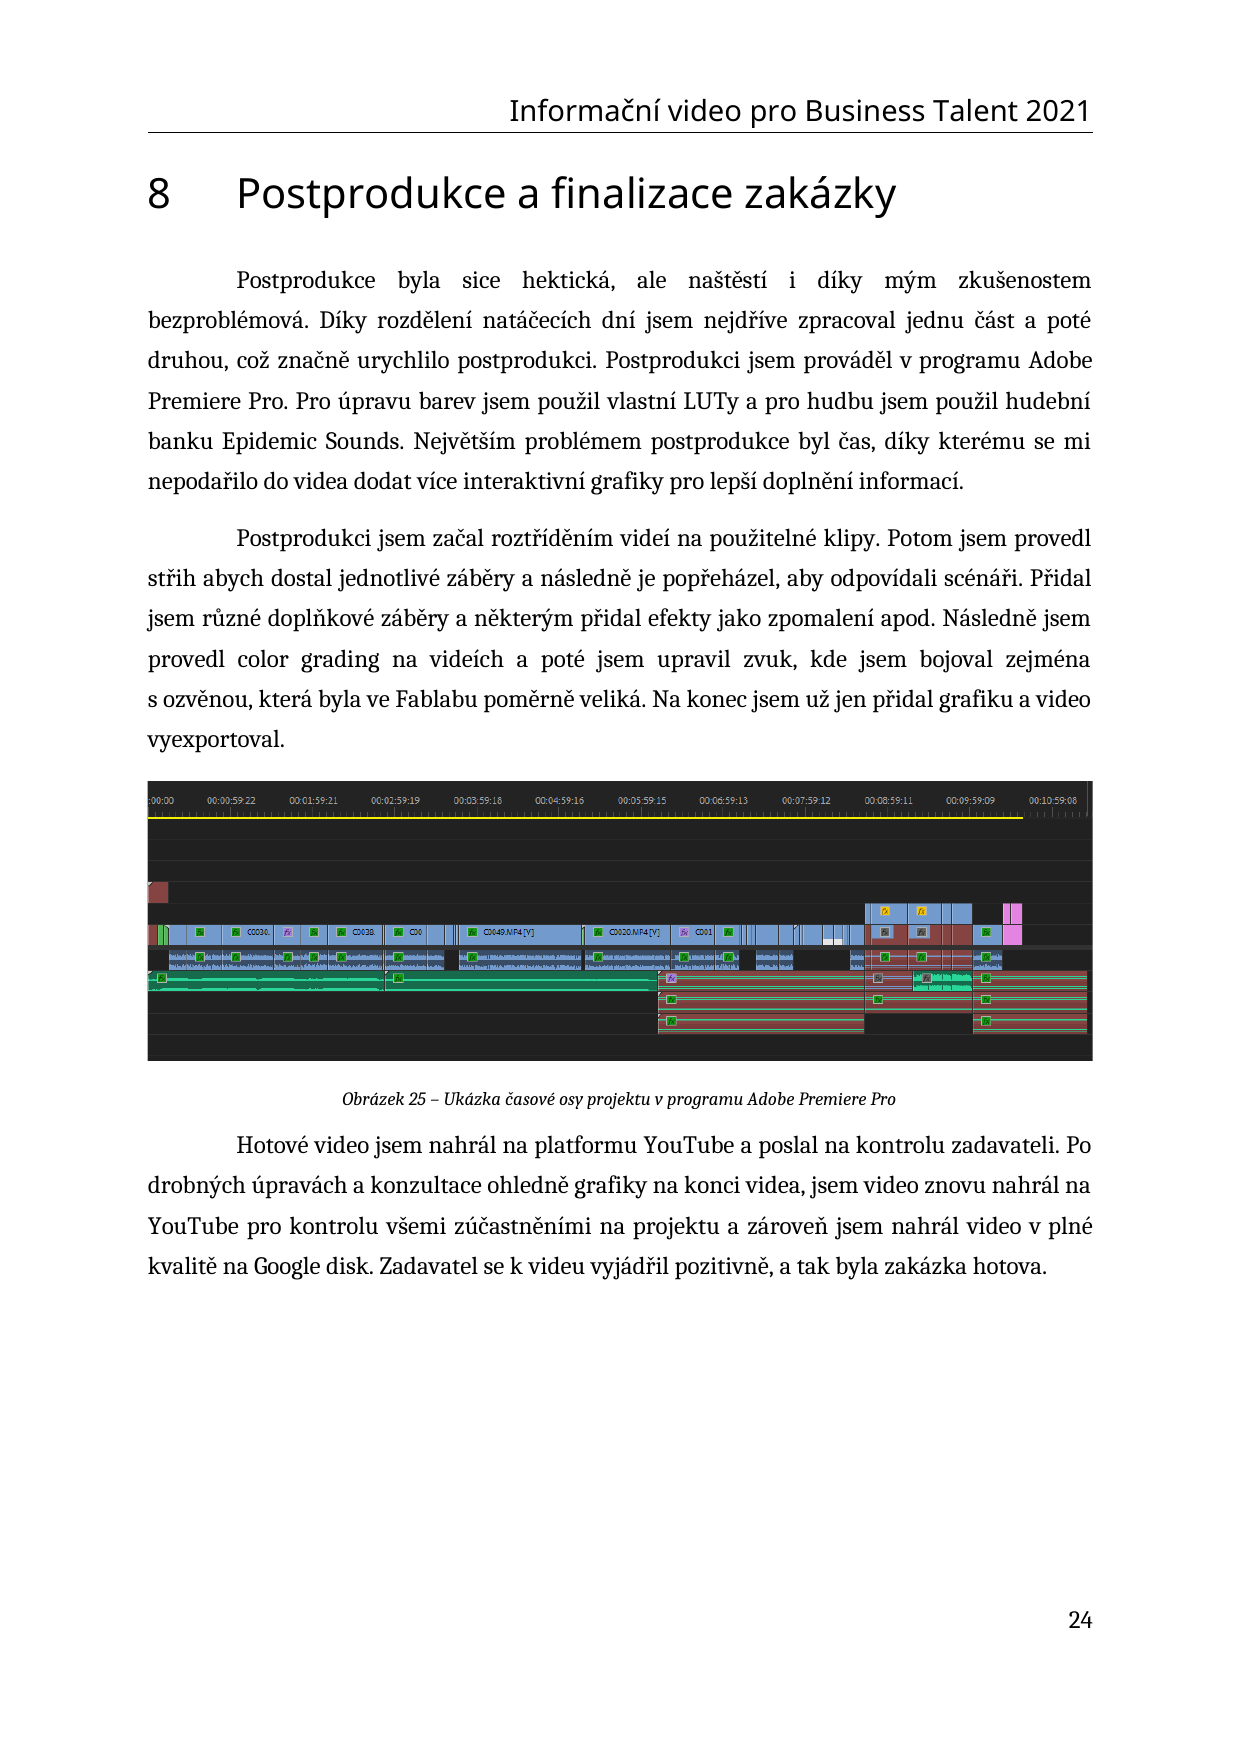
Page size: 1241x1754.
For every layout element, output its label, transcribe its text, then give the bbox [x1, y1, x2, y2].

subtitle Postprodukce a finalizace zakázky [148, 164, 1093, 221]
picture [147, 781, 1093, 1061]
text Postprodukce byla sice hektická, ale naštěstí i díky mým zkušenostem bezproblémová. Díky rozdělení natáčecích dní jsem nejdříve zpracoval jednu část a poté druhou, což značně urychlilo postprodukci. Postprodukci jsem prováděl v programu Adobe Premiere Pro. Pro úpravu barev jsem použil vlastní LUTy a pro hudbu jsem použil hudební banku Epidemic Sounds. Největším problémem postprodukce byl čas, díky kterému se mi nepodařilo do videa dodat více interaktivní grafiky pro lepší doplnění informací. [148, 266, 1093, 496]
text Postprodukci jsem začal roztříděním videí na použitelné klipy. Potom jsem provedl střih abych dostal jednotlivé záběry a následně je popřeházel, aby odpovídali scénáři. Přidal jsem různé doplňkové záběry a některým přidal efekty jako zpomalení apod. Následně jsem provedl color grading na videích a poté jsem upravil zvuk, kde jsem bojoval zejména s ozvěnou, která byla ve Fablabu poměrně veliká. Na konec jsem už jen přidal grafiku a video vyexportoval. [148, 524, 1093, 754]
text Hotové video jsem nahrál na platformu YouTube a poslal na kontrolu zadavateli. Po drobných úpravách a konzultace ohledně grafiky na konci videa, jsem video znovu nahrál na YouTube pro kontrolu všemi zúčastněními na projektu a zároveň jsem nahrál video v plné kvalitě na Google disk. Zadavatel se k videu vyjádřil pozitivně, a tak byla zakázka hotova. [148, 1131, 1093, 1281]
